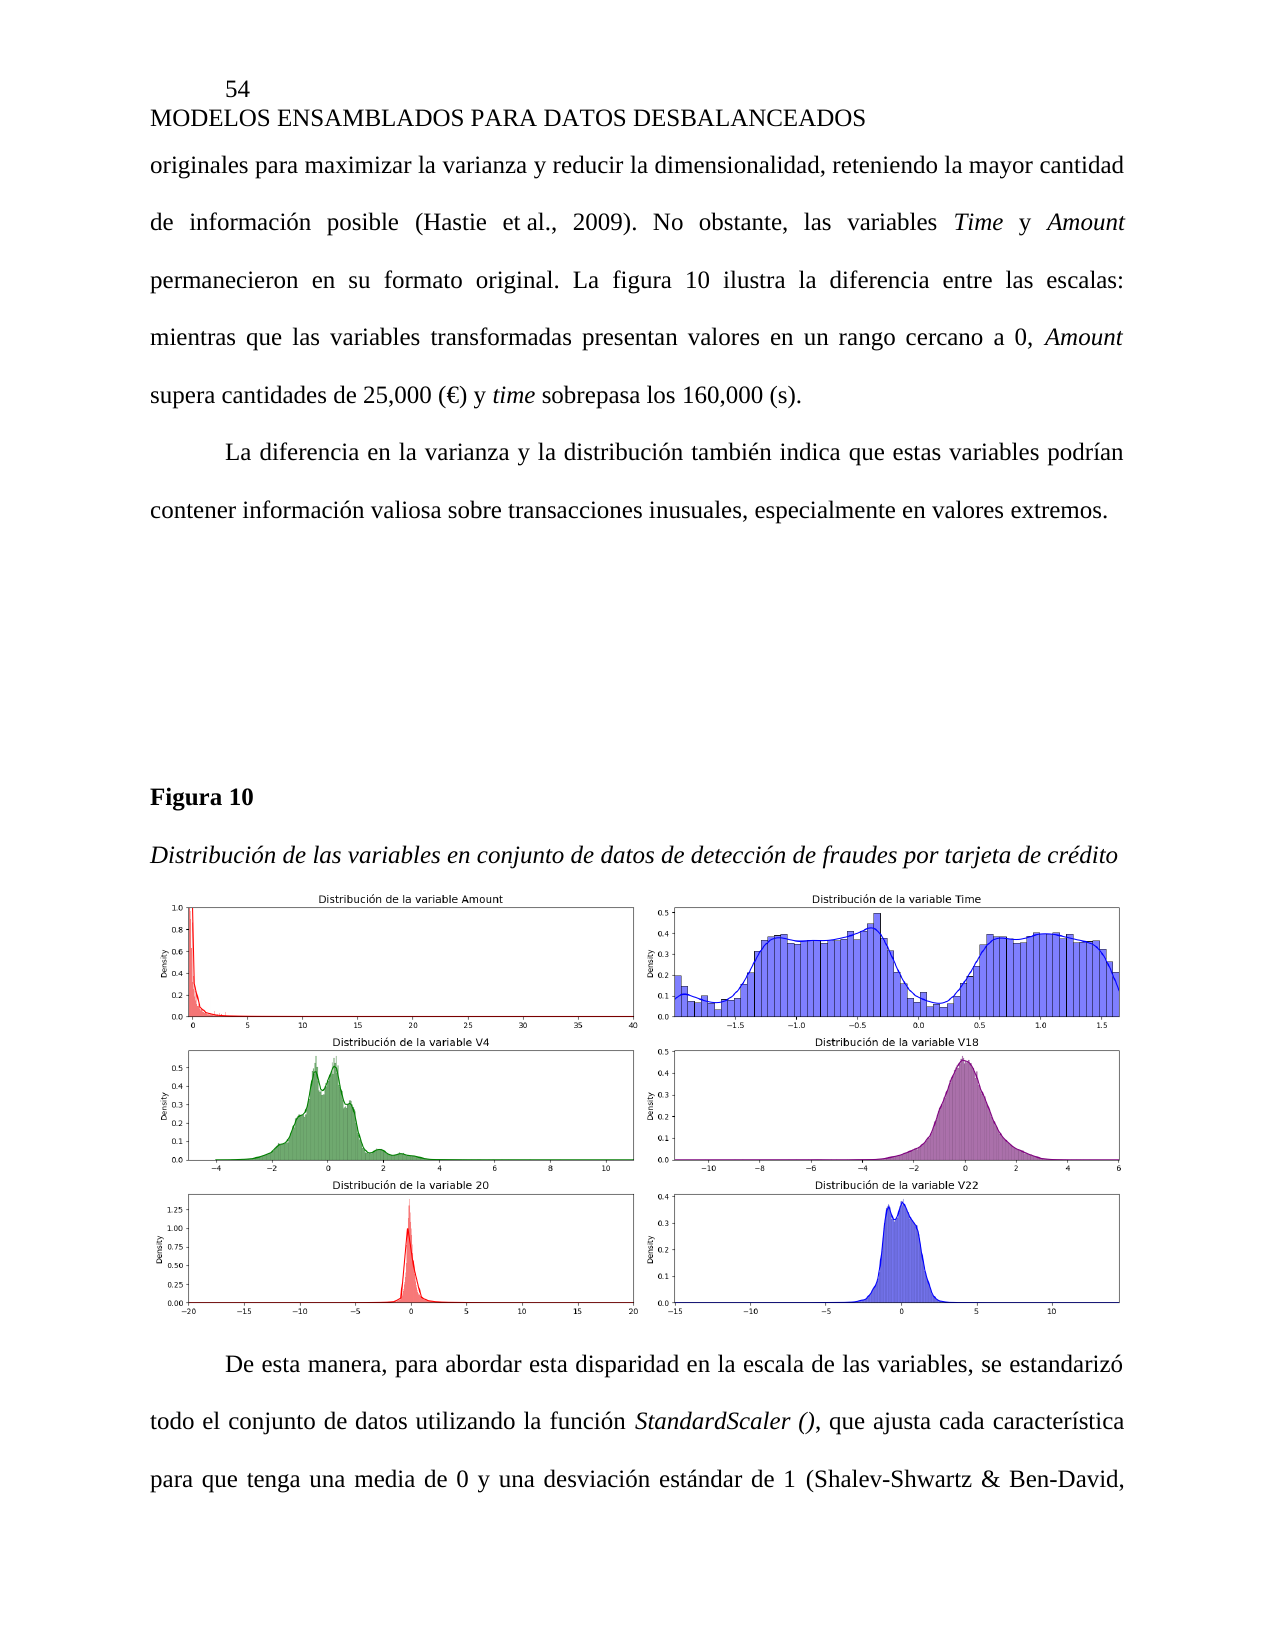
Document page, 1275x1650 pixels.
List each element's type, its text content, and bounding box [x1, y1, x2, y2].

text Figura 10 [150, 782, 1125, 811]
picture [150, 889, 1126, 1321]
text La diferencia en la varianza y la distribución también indica que estas variables podrían contener información valiosa sobre transacciones inusuales, especialmente en valores extremos. [150, 437, 1125, 524]
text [150, 150, 1125, 409]
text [150, 1349, 1125, 1493]
text Distribución de las variables en conjunto de datos de detección de fraudes por tarjeta de crédito [150, 840, 1125, 869]
